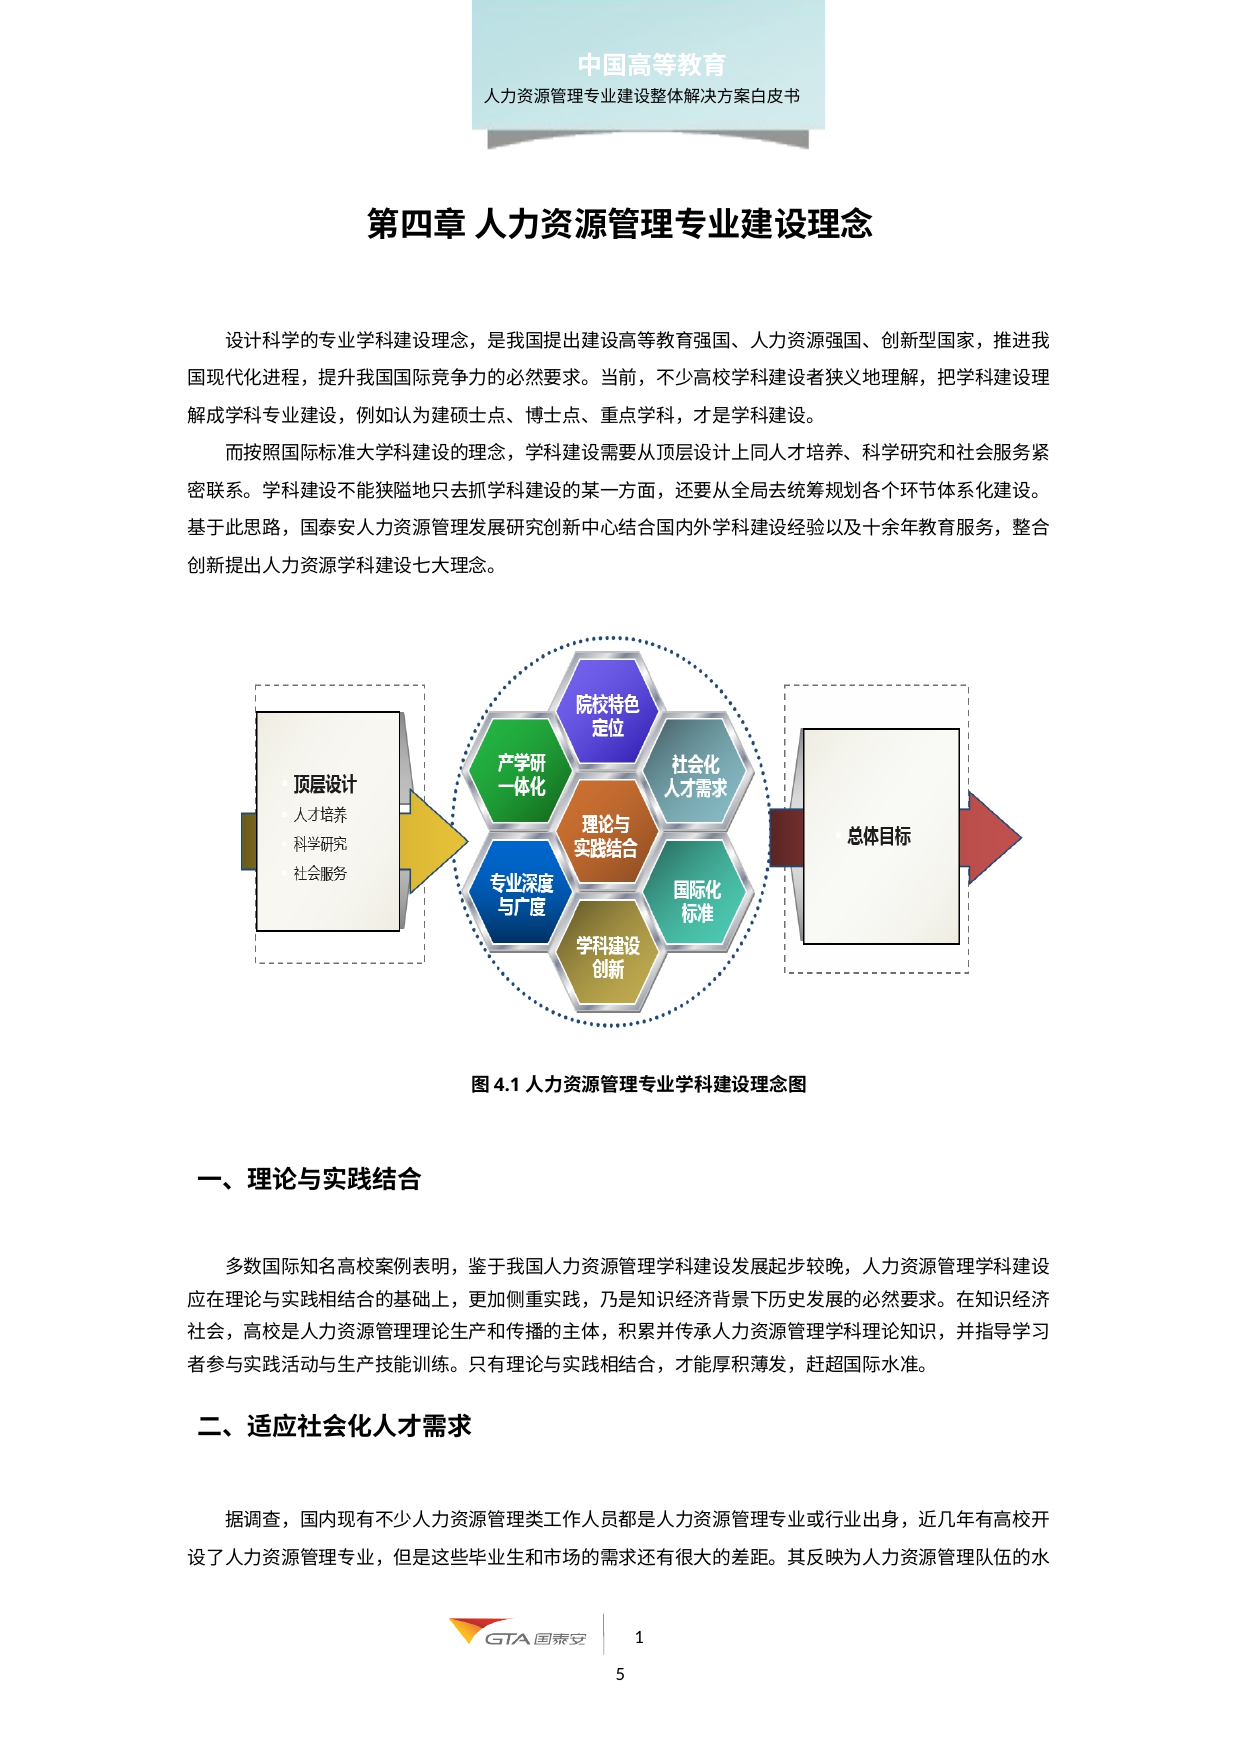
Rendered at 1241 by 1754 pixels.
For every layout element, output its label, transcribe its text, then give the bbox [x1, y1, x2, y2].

subtitle 第四章 人力资源管理专业建设理念 [187, 189, 1053, 254]
text 设计科学的专业学科建设理念，是我国提出建设高等教育强国、人力资源强国、创新型国家，推进我国现代化进程，提升我国国际竞争力的必然要求。当前，不少高校学科建设者狭义地理解，把学科建设理解成学科专业建设，例如认为建硕士点、博士点、重点学科，才是学科建设。 [187, 317, 1053, 430]
text 多数国际知名高校案例表明，鉴于我国人力资源管理学科建设发展起步较晚，人力资源管理学科建设应在理论与实践相结合的基础上，更加侧重实践，乃是知识经济背景下历史发展的必然要求。在知识经济社会，高校是人力资源管理理论生产和传播的主体，积累并传承人力资源管理学科理论知识，并指导学习者参与实践活动与生产技能训练。只有理论与实践相结合，才能厚积薄发，赶超国际水准。 [187, 1249, 1053, 1379]
text 而按照国际标准大学科建设的理念，学科建设需要从顶层设计上同人才培养、科学研究和社会服务紧密联系。学科建设不能狭隘地只去抓学科建设的某一方面，还要从全局去统筹规划各个环节体系化建设。基于此思路，国泰安人力资源管理发展研究创新中心结合国内外学科建设经验以及十余年教育服务，整合创新提出人力资源学科建设七大理念。 [187, 430, 1053, 580]
picture [448, 1618, 587, 1645]
picture [471, 0, 826, 172]
subtitle 一、理论与实践结合 [197, 1145, 1053, 1210]
subtitle 二、适应社会化人才需求 [197, 1392, 1053, 1457]
picture [236, 593, 1024, 1050]
